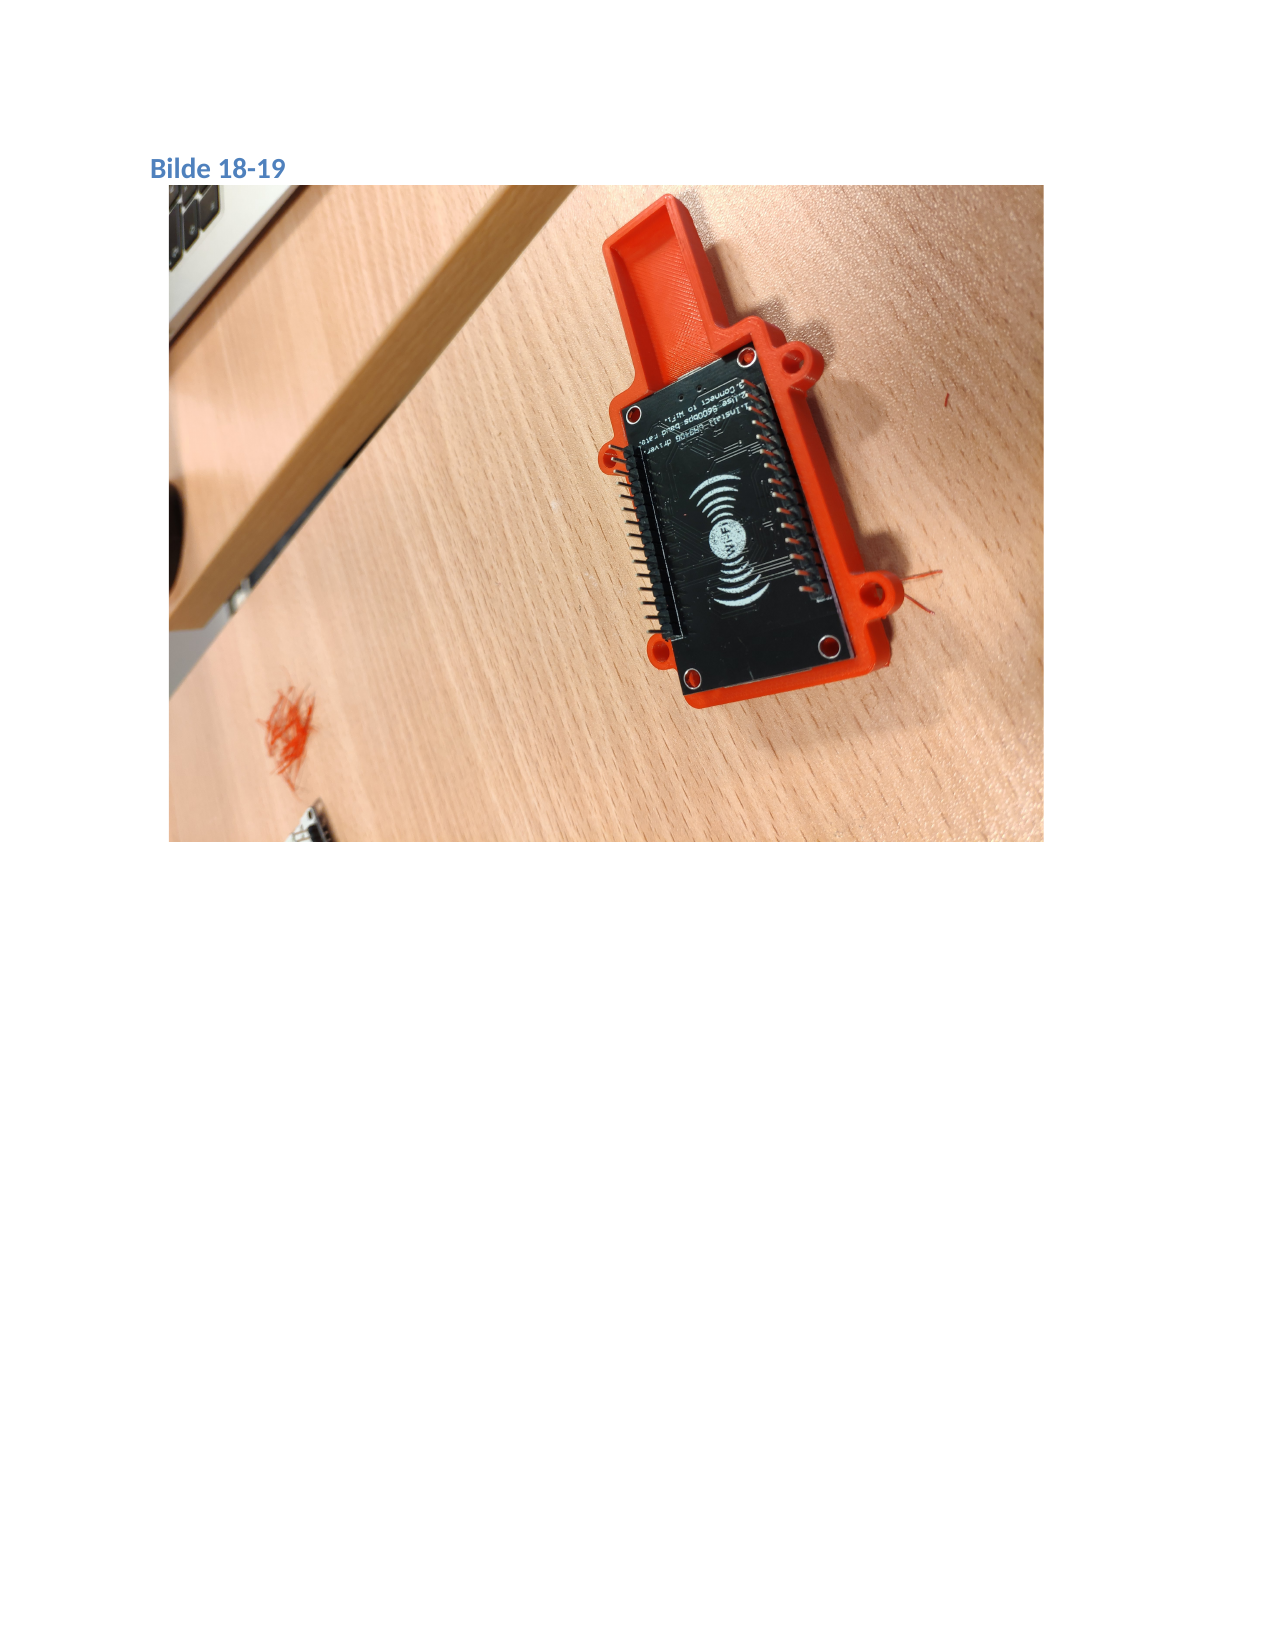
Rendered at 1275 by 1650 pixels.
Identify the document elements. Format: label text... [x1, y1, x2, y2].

subtitle Bilde 18-19 [150, 150, 1125, 186]
picture [168, 185, 1044, 842]
